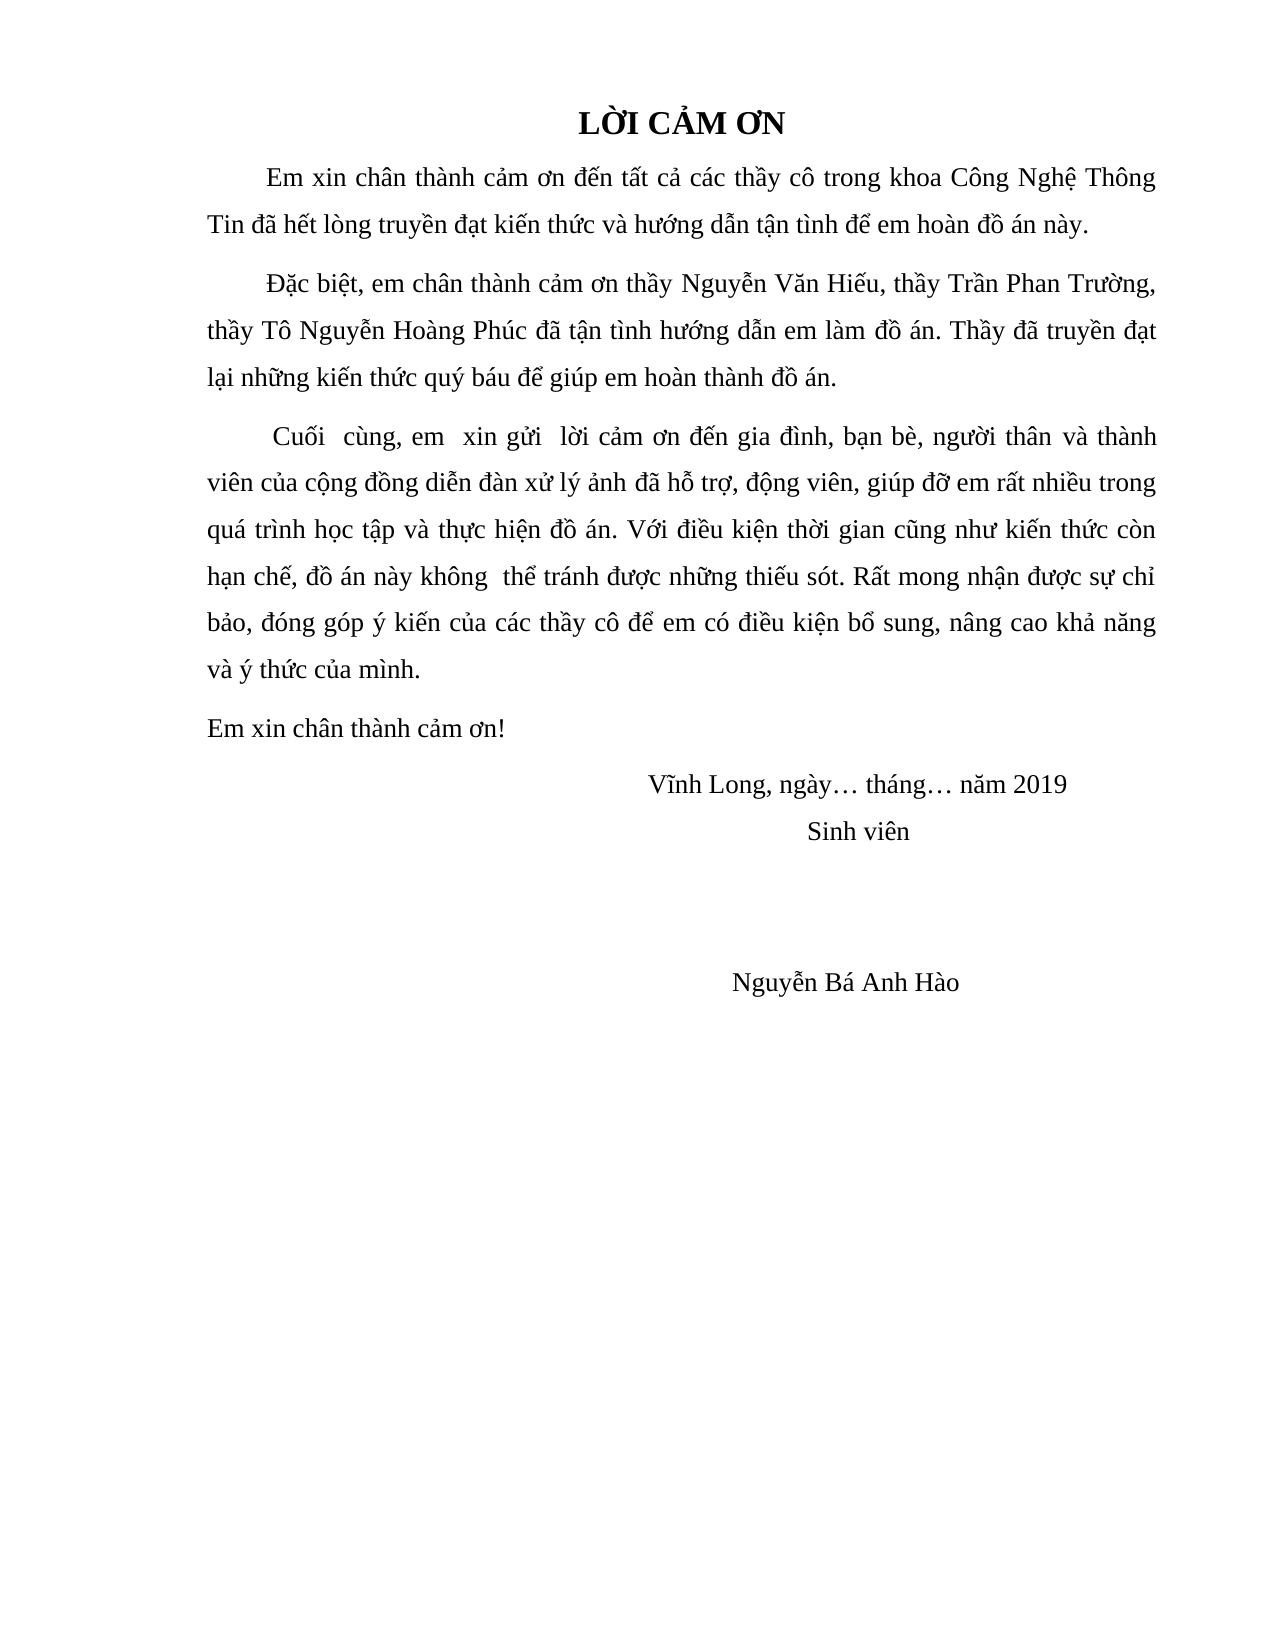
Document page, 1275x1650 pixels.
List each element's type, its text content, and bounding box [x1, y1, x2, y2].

text Vĩnh Long, ngày… tháng… năm 2019 [648, 768, 1157, 799]
text Em xin chân thành cảm ơn đến tất cả các thầy cô trong khoa Công Nghệ Thông Tin đã hết lòng truyền đạt kiến thức và hướng dẫn tận tình để em hoàn đồ án này. [207, 161, 1157, 239]
text Nguyễn Bá Anh Hào [207, 966, 1157, 997]
text Sinh viên [207, 815, 1157, 846]
text LỜI CẢM ƠN [207, 103, 1157, 142]
text Đặc biệt, em chân thành cảm ơn thầy Nguyễn Văn Hiếu, thầy Trần Phan Trường, thầy Tô Nguyễn Hoàng Phúc đã tận tình hướng dẫn em làm đồ án. Thầy đã truyền đạt lại những kiến thức quý báu để giúp em hoàn thành đồ án. [207, 267, 1157, 392]
text Cuối cùng, em xin gửi lời cảm ơn đến gia đình, bạn bè, người thân và thành viên của cộng đồng diễn đàn xử lý ảnh đã hỗ trợ, động viên, giúp đỡ em rất nhiều trong quá trình học tập và thực hiện đồ án. Với điều kiện thời gian cũng như kiến thức còn hạn chế, đồ án này không thể tránh được những thiếu sót. Rất mong nhận được sự chỉ bảo, đóng góp ý kiến của các thầy cô để em có điều kiện bổ sung, nâng cao khả năng và ý thức của mình. [207, 420, 1157, 684]
text Em xin chân thành cảm ơn! [207, 712, 1157, 744]
